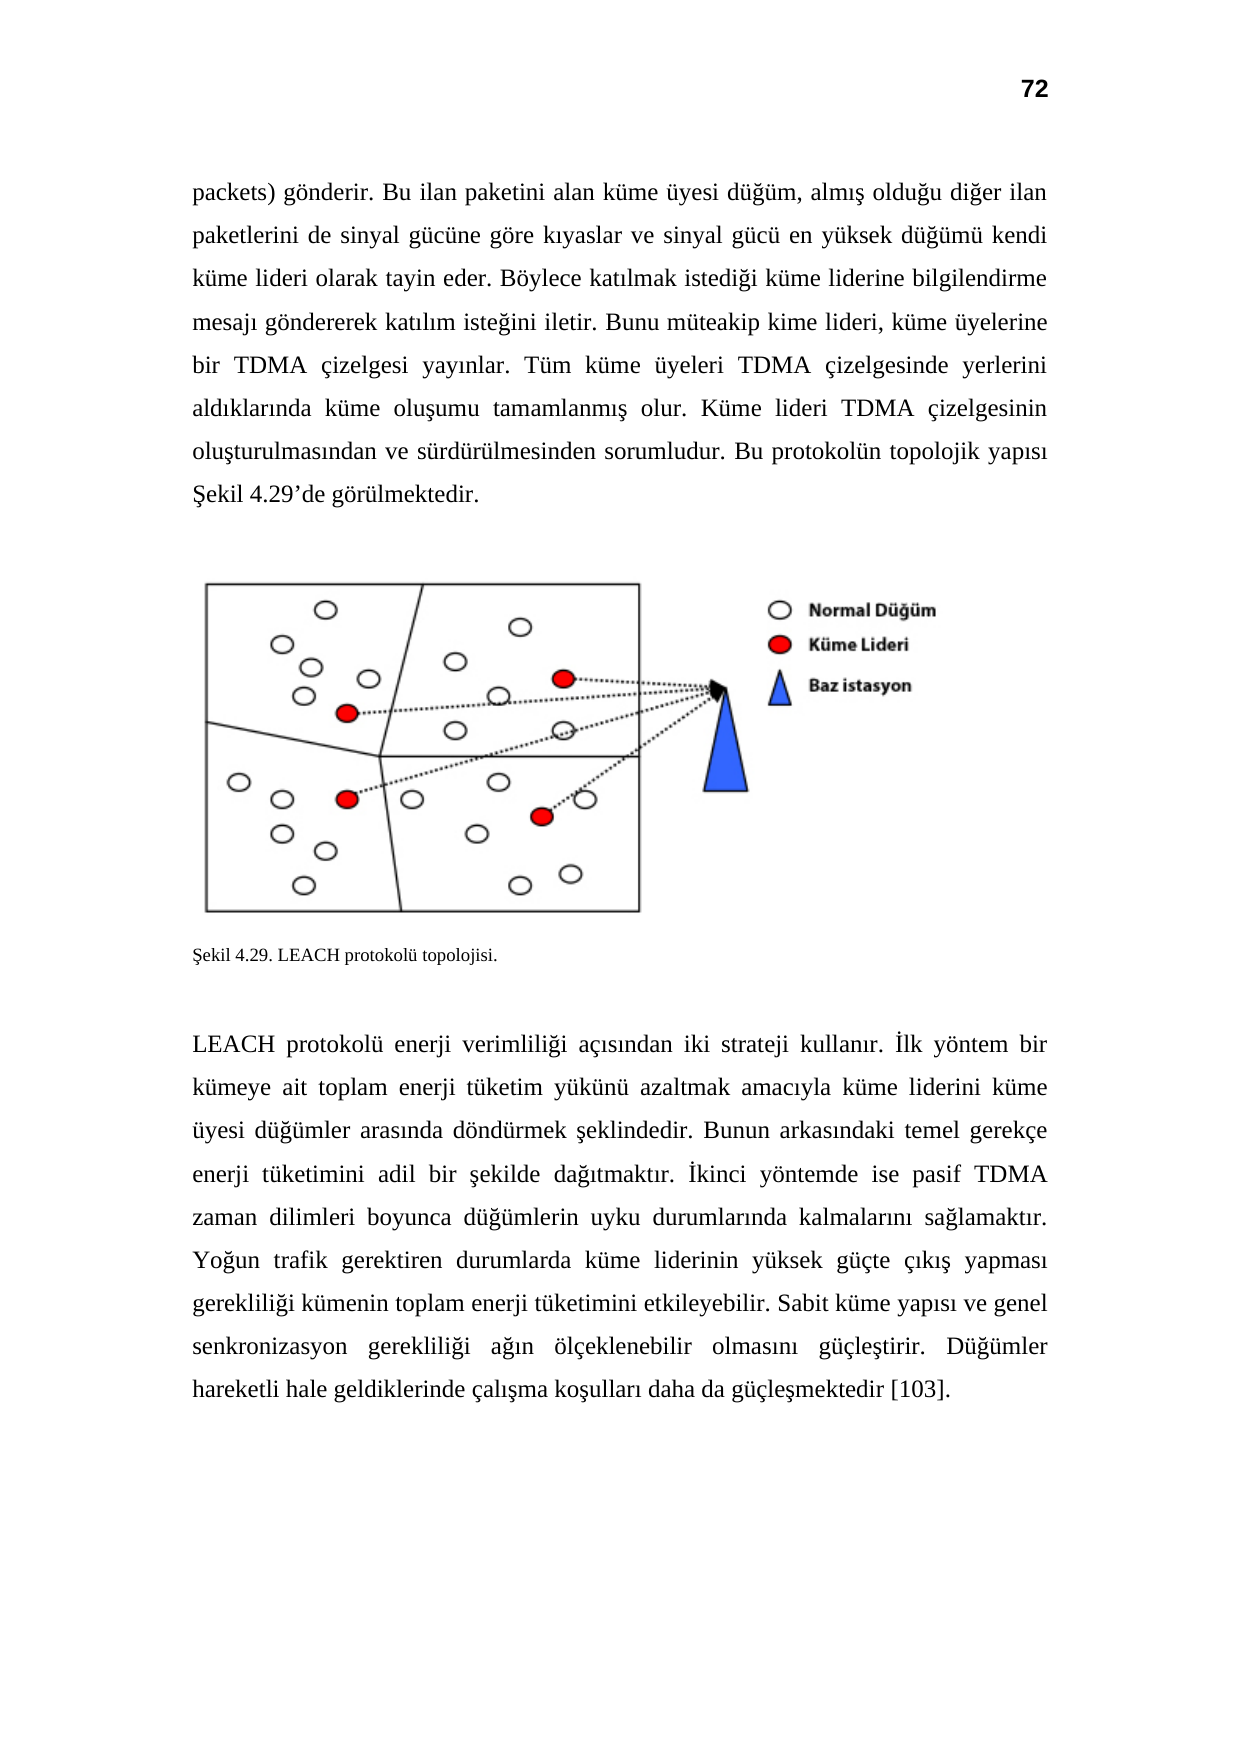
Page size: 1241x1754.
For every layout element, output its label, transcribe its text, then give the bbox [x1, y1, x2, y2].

text LEACH protokolü enerji verimliliği açısından iki strateji kullanır. İlk yöntem bir kümeye ait toplam enerji tüketim yükünü azaltmak amacıyla küme liderini küme üyesi düğümler arasında döndürmek şeklindedir. Bunun arkasındaki temel gerekçe enerji tüketimini adil bir şekilde dağıtmaktır. İkinci yöntemde ise pasif TDMA zaman dilimleri boyunca düğümlerin uyku durumlarında kalmalarını sağlamaktır. Yoğun trafik gerektiren durumlarda küme liderinin yüksek güçte çıkış yapması gerekliliği kümenin toplam enerji tüketimini etkileyebilir. Sabit küme yapısı ve genel senkronizasyon gerekliliği ağın ölçeklenebilir olmasını güçleştirir. Düğümler hareketli hale geldiklerinde çalışma koşulları daha da güçleşmektedir [103]. [192, 1029, 1048, 1403]
picture [192, 565, 953, 930]
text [192, 177, 1048, 508]
